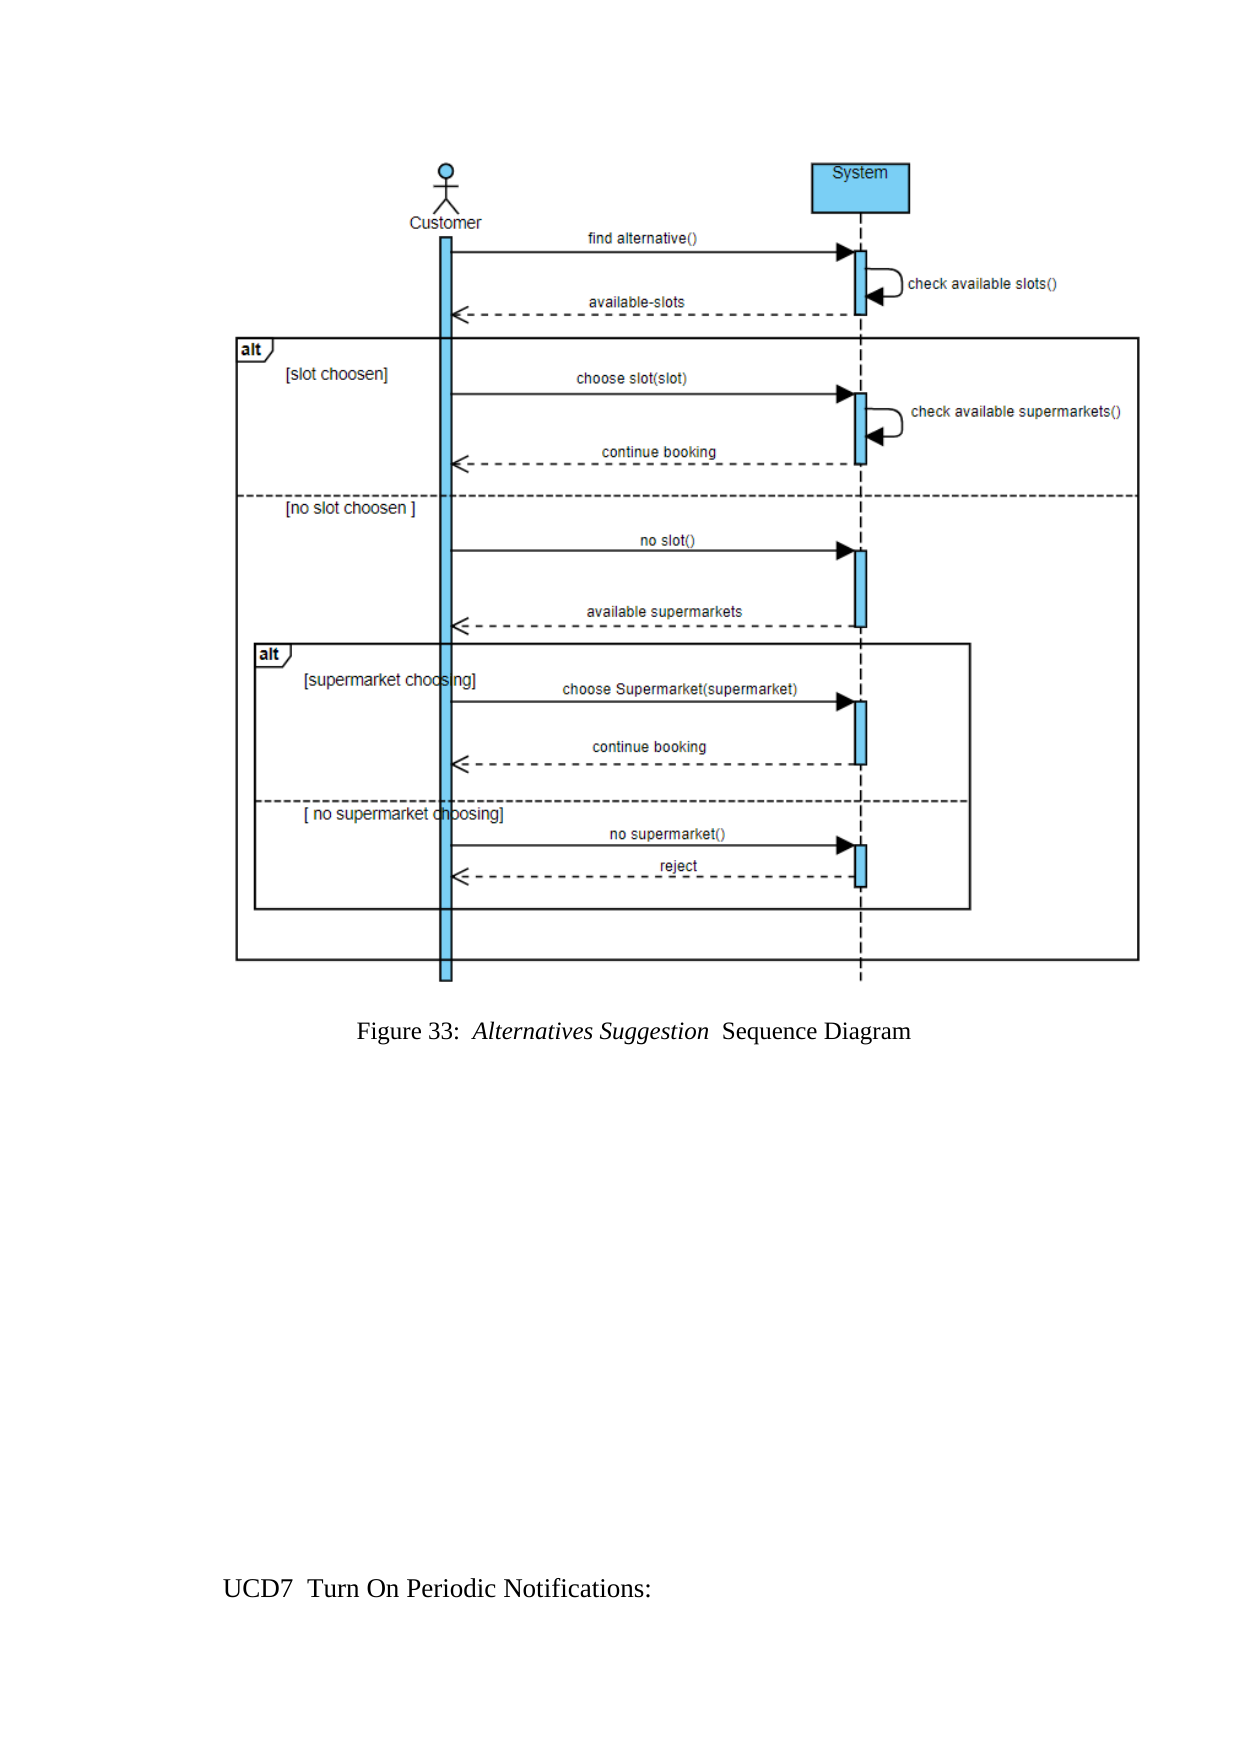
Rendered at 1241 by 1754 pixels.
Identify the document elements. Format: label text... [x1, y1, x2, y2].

text UCD7 Turn On Periodic Notifications: [223, 1572, 1090, 1603]
picture [222, 150, 1163, 988]
text Figure 33: Alternatives Suggestion Sequence Diagram [223, 988, 1090, 1045]
